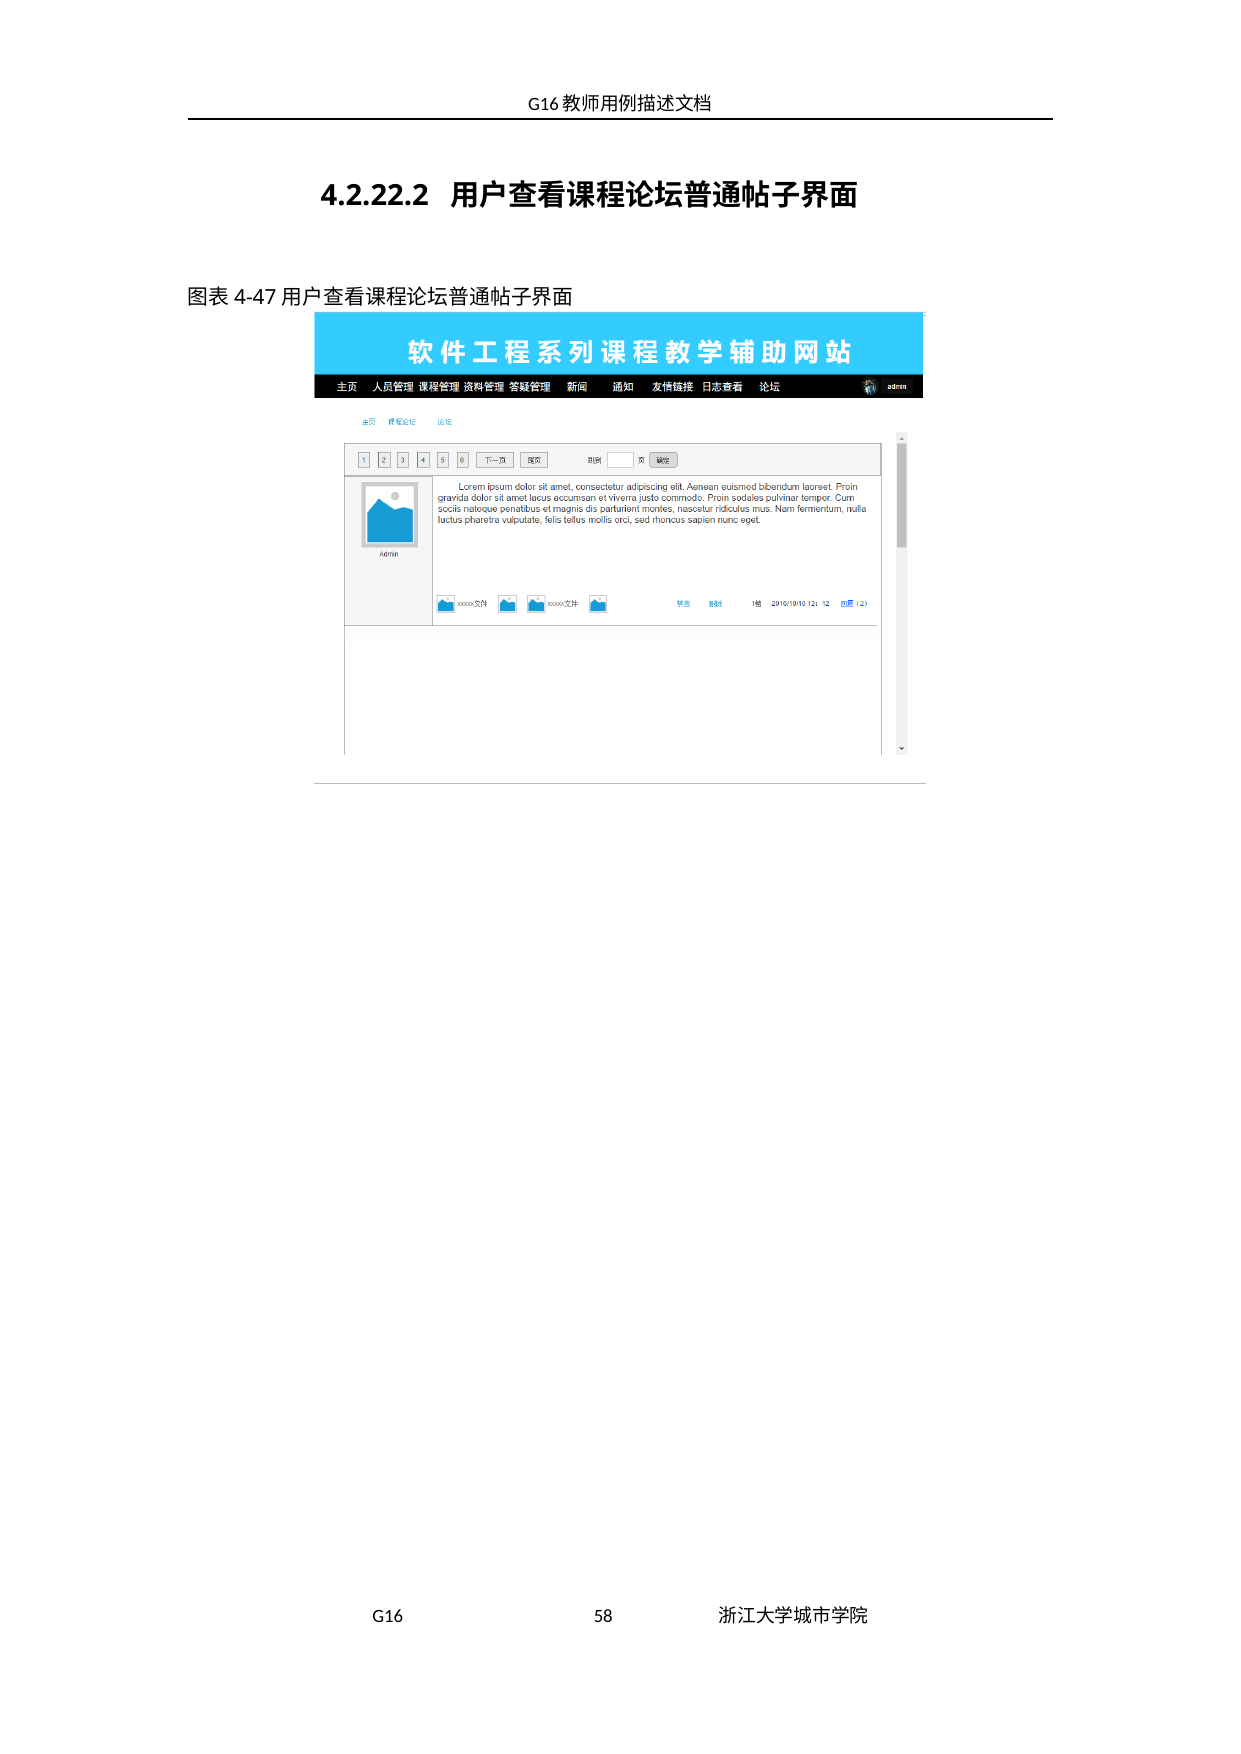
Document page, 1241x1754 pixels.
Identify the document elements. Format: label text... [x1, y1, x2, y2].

subtitle 用户查看课程论坛普通帖子界面 [320, 160, 1053, 225]
picture [313, 311, 927, 784]
